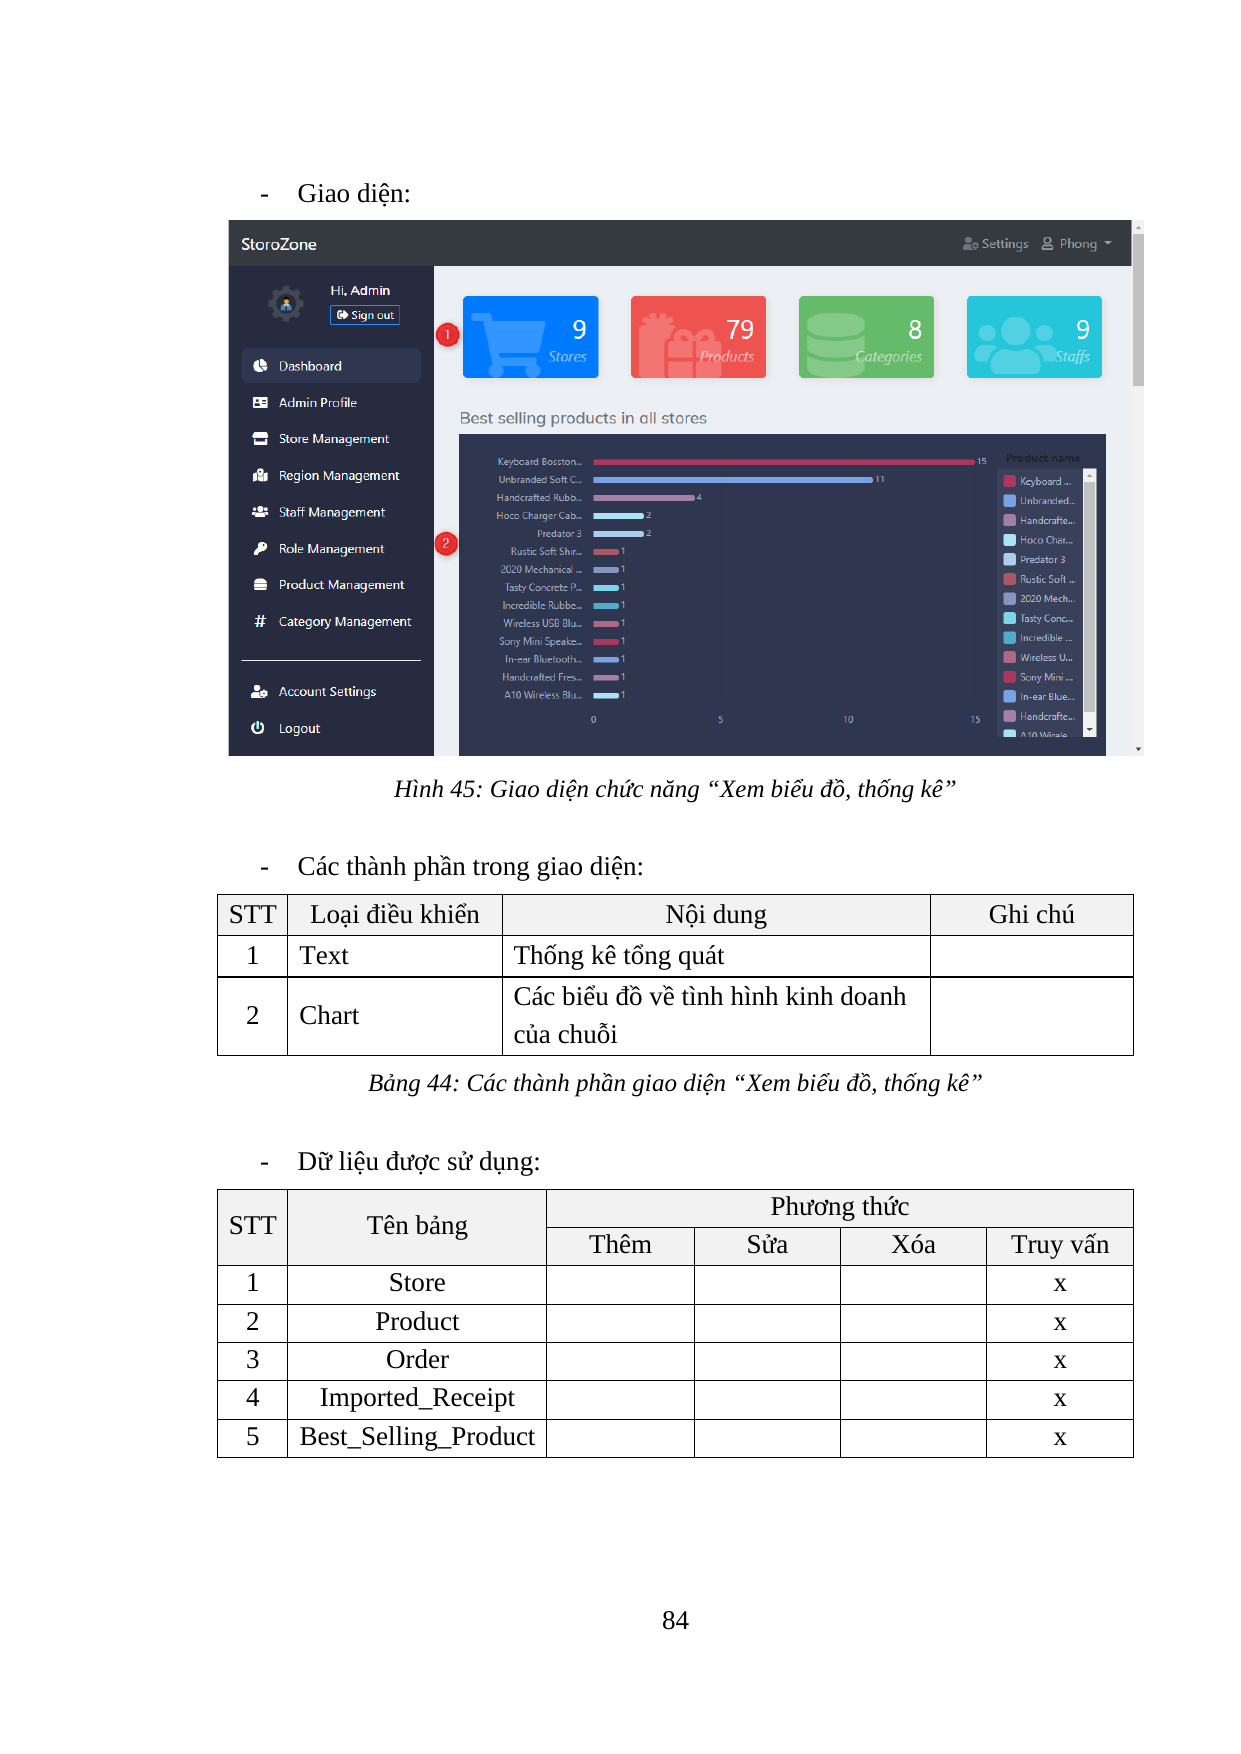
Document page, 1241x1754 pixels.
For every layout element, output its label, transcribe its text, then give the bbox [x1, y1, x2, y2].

table_cell [841, 1305, 986, 1342]
table_cell [695, 1266, 840, 1303]
table_cell [547, 1420, 694, 1457]
table_cell x [987, 1266, 1133, 1303]
picture [228, 220, 1144, 756]
table_cell Order [288, 1343, 546, 1380]
table_cell x [987, 1381, 1133, 1418]
table_header Ghi chú [931, 895, 1133, 935]
table_cell [841, 1343, 986, 1380]
text Bảng 2.38: Các thành phần giao diện “Xem biểu đồ, thống kê” [229, 1068, 1122, 1097]
table_cell Store [288, 1266, 546, 1303]
list Các thành phần trong giao diện: [260, 850, 1122, 882]
table_cell [547, 1343, 694, 1380]
table_cell [931, 936, 1133, 976]
table_cell Text [288, 936, 502, 976]
table_cell 1 [218, 1266, 287, 1303]
list Dữ liệu được sử dụng: [260, 1145, 1122, 1176]
table_cell x [987, 1343, 1133, 1380]
table_cell Các biểu đồ về tình hình kinh doanh của chuỗi [503, 978, 930, 1055]
table_cell 1 [218, 936, 287, 976]
table_cell [841, 1381, 986, 1418]
table_cell Sửa [695, 1228, 840, 1265]
table_cell [841, 1420, 986, 1457]
table_cell Xóa [841, 1228, 986, 1265]
table_cell [695, 1305, 840, 1342]
table_header STT [218, 895, 287, 935]
table_header Loại điều khiển [288, 895, 502, 935]
table_cell [841, 1266, 986, 1303]
list Giao diện: [260, 177, 1122, 208]
text Hình 2.35: Giao diện chức năng “Xem biểu đồ, thống kê” [229, 774, 1122, 803]
table_header Tên bảng [288, 1190, 546, 1265]
table_cell [547, 1266, 694, 1303]
table_cell 2 [218, 1305, 287, 1342]
table_cell [547, 1305, 694, 1342]
table_cell [547, 1381, 694, 1418]
table_cell [695, 1381, 840, 1418]
table_cell Thống kê tổng quát [503, 936, 930, 976]
table_cell Chart [288, 978, 502, 1055]
table_cell Truy vấn [987, 1228, 1133, 1265]
table_cell Best_Selling_Product [288, 1420, 546, 1457]
table_cell [695, 1420, 840, 1457]
table_cell 2 [218, 978, 287, 1055]
table_cell Thêm [547, 1228, 694, 1265]
table_cell x [987, 1305, 1133, 1342]
table_cell 3 [218, 1343, 287, 1380]
table_header STT [218, 1190, 287, 1265]
table_cell [695, 1343, 840, 1380]
table_header Phương thức [547, 1190, 1133, 1227]
table_cell [931, 978, 1133, 1055]
table_cell Imported_Receipt [288, 1381, 546, 1418]
table_cell 5 [218, 1420, 287, 1457]
table_cell 4 [218, 1381, 287, 1418]
table_cell x [987, 1420, 1133, 1457]
table_cell Product [288, 1305, 546, 1342]
table_header Nội dung [503, 895, 930, 935]
